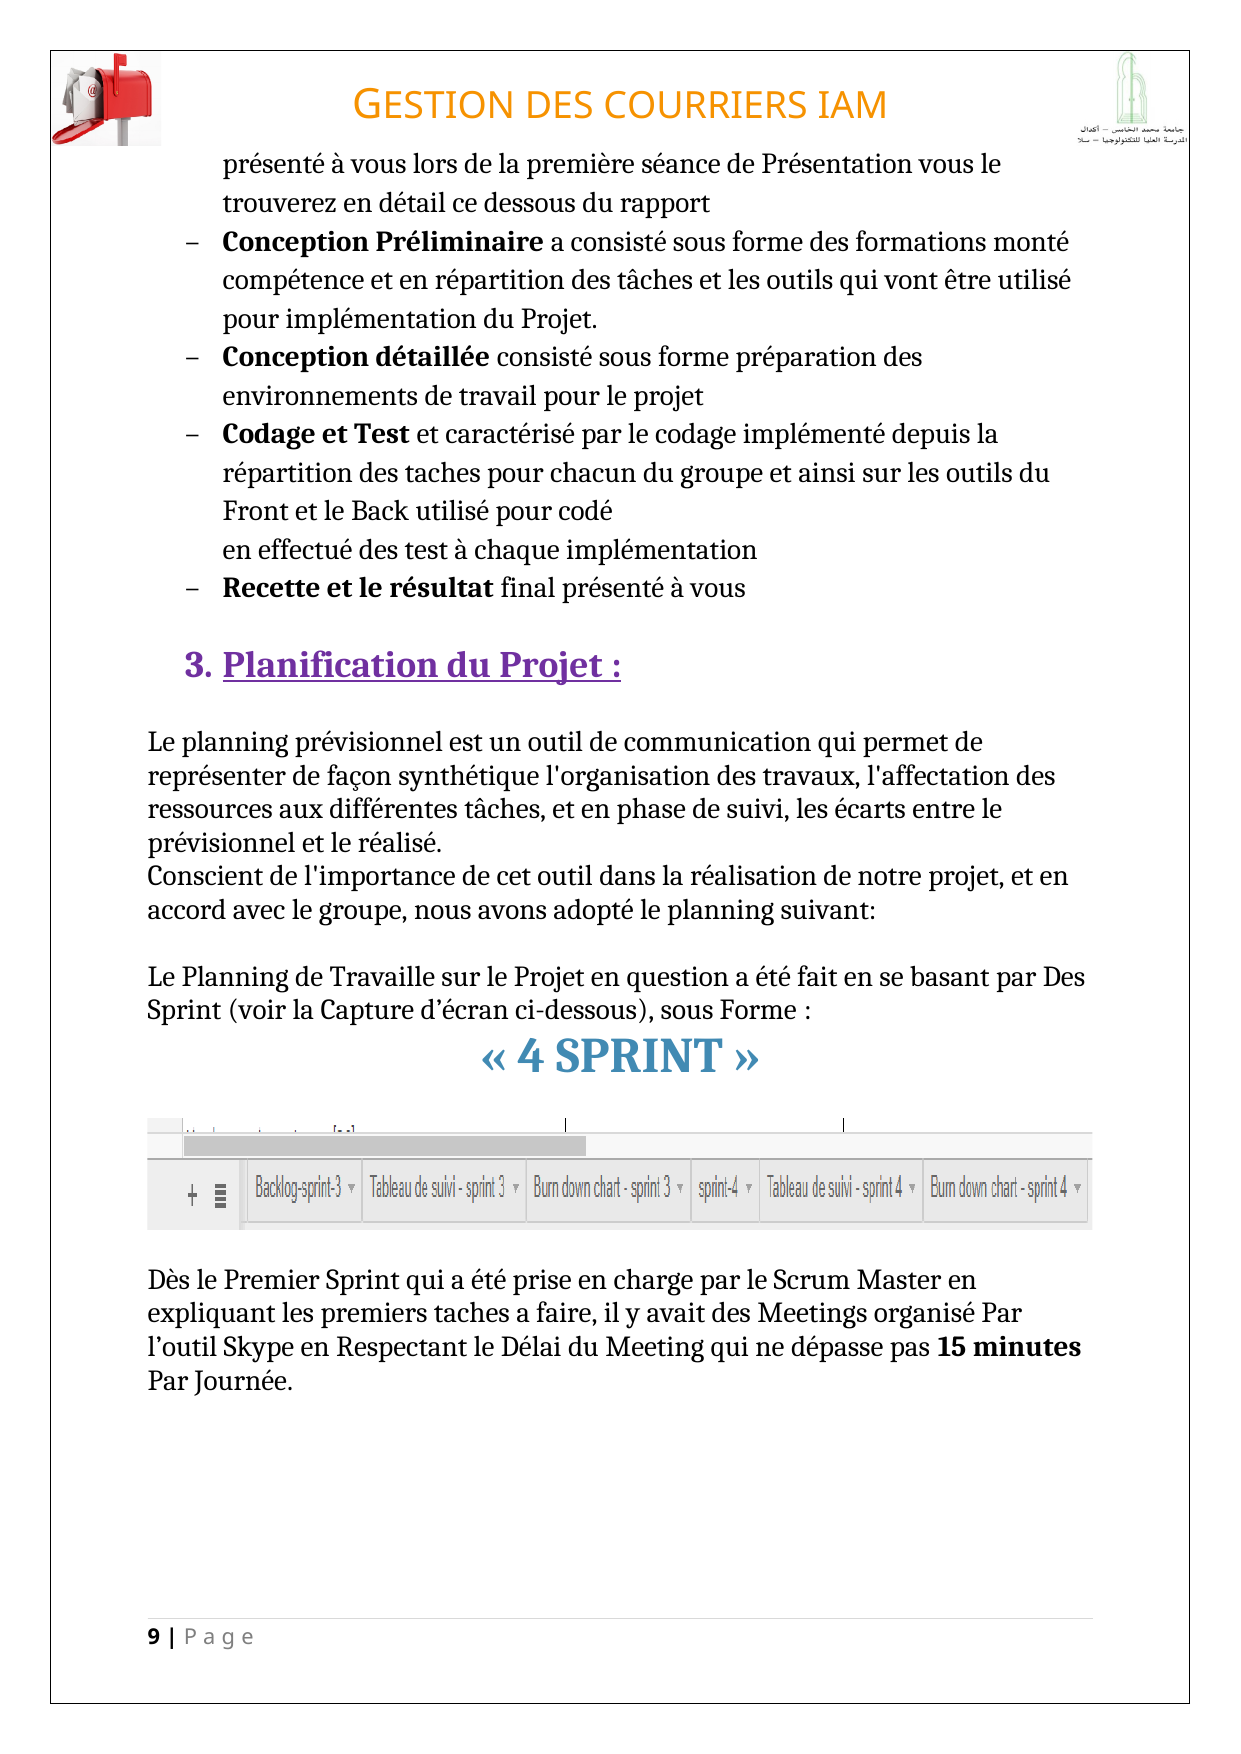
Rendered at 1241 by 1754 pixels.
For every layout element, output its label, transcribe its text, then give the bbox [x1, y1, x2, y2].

text « 4 SPRINT » [147, 1027, 1093, 1084]
list Recette et le résultat final présenté à vous [185, 572, 1093, 605]
picture [1076, 51, 1188, 146]
text Le planning prévisionnel est un outil de communication qui permet de représenter de façon synthétique l'organisation des travaux, l'affectation des ressources aux différentes tâches, et en phase de suivi, les écarts entre le prévisionnel et le réalisé. [147, 725, 1093, 859]
picture [147, 1118, 1093, 1230]
list Planification du Projet : [185, 644, 1093, 687]
text Dès le Premier Sprint qui a été prise en charge par le Scrum Master en expliquant les premiers taches a faire, il y avait des Meetings organisé Par l’outil Skype en Respectant le Délai du Meeting qui ne dépasse pas 15 minutes Par Journée. [147, 1263, 1093, 1397]
text Conscient de l'importance de cet outil dans la réalisation de notre projet, et en accord avec le groupe, nous avons adopté le planning suivant: Le Planning de Travaille sur le Projet en question a été fait en se basant par Des Sprint (voir la Capture d’écran ci-dessous), sous Forme : [147, 859, 1093, 1027]
list Conception détaillée consisté sous forme préparation des environnements de travail pour le projet [185, 340, 1093, 412]
list Codage et Test et caractérisé par le codage implémenté depuis la répartition des taches pour chacun du groupe et ainsi sur les outils du Front et le Back utilisé pour codé en effectué des test à chaque implémentation [185, 417, 1093, 567]
picture [51, 51, 162, 146]
list Conception Préliminaire a consisté sous forme des formations monté compétence et en répartition des tâches et les outils qui vont être utilisé pour implémentation du Projet. [185, 225, 1093, 335]
